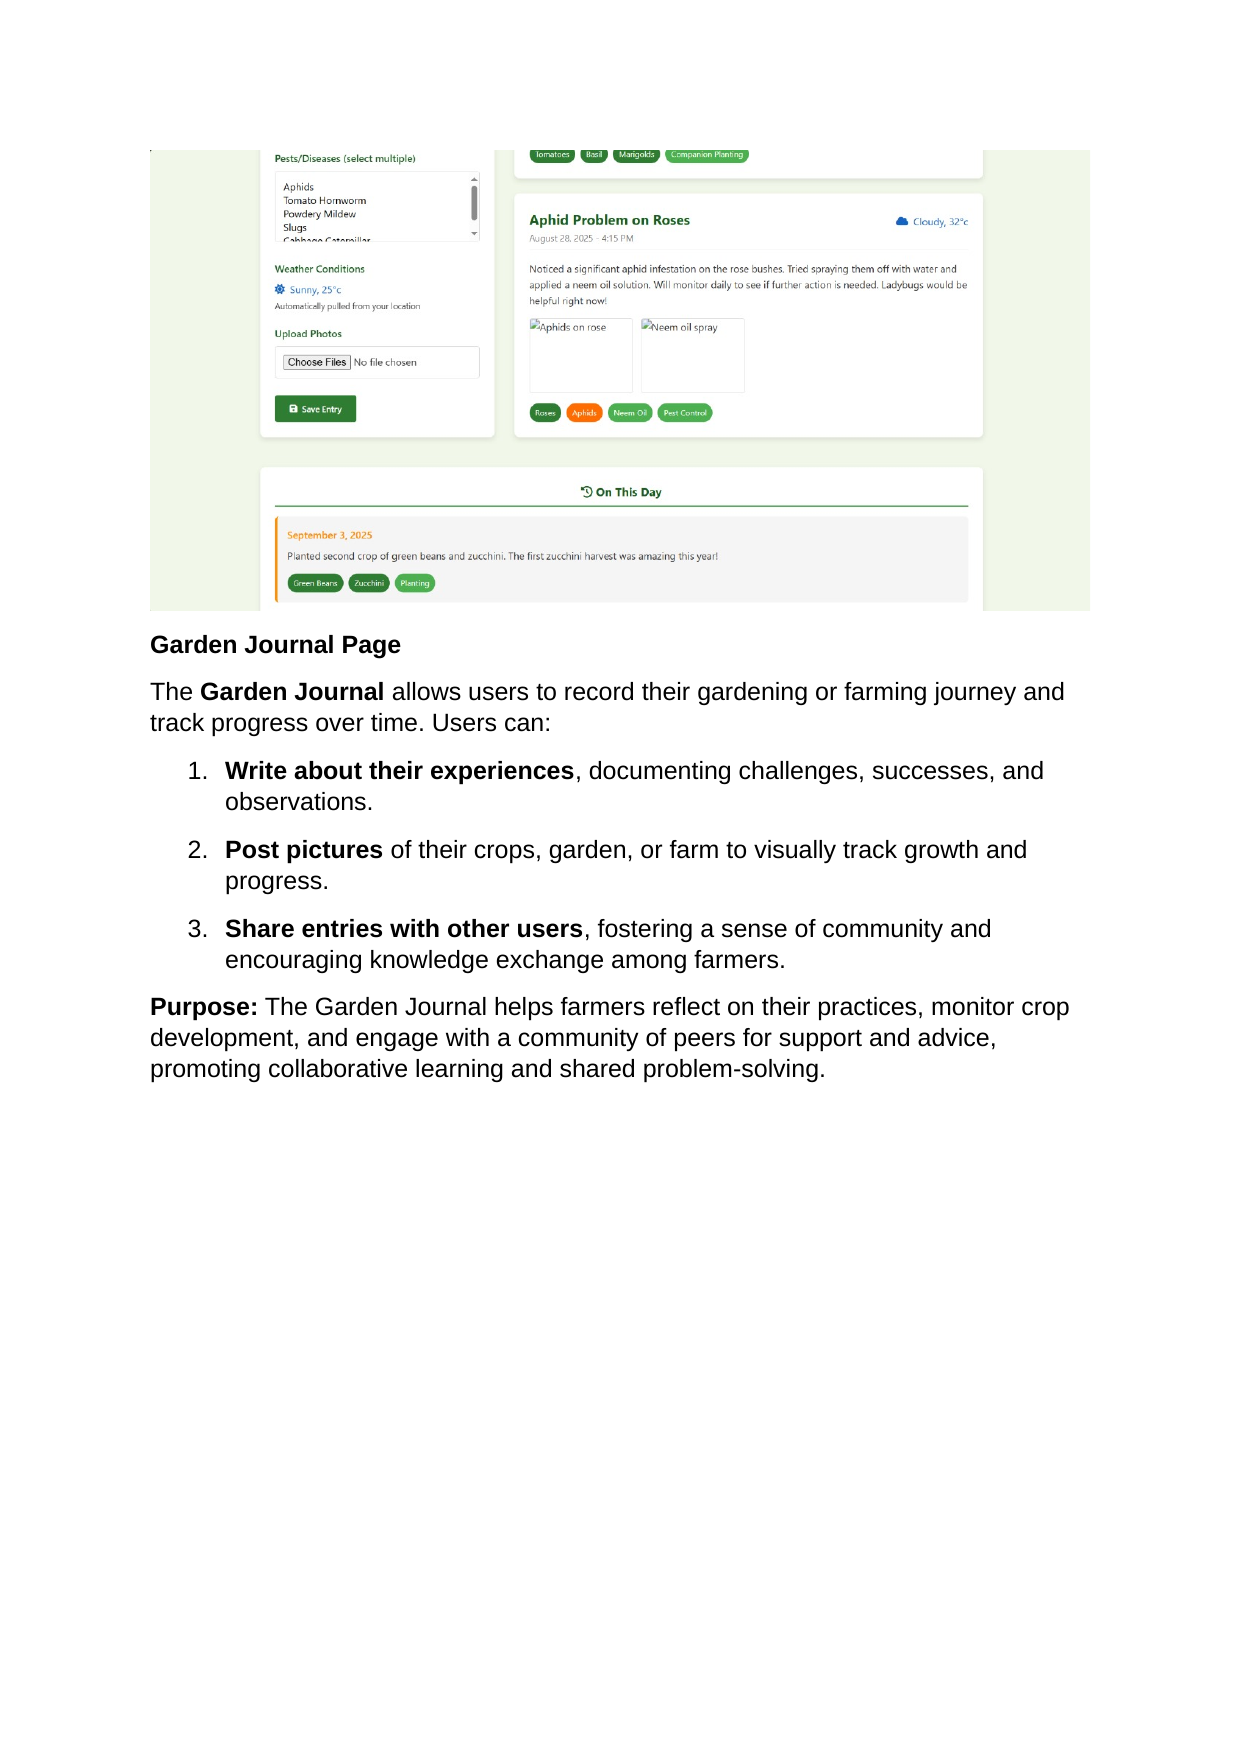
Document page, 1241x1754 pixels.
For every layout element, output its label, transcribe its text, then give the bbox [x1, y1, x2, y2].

list Write about their experiences, documenting challenges, successes, and observations. [187, 756, 1090, 816]
picture [150, 150, 1091, 611]
text Garden Journal Page [150, 630, 1090, 658]
list Share entries with other users, fostering a sense of community and encouraging knowledge exchange among farmers. [187, 914, 1090, 973]
text Purpose: The Garden Journal helps farmers reflect on their practices, monitor crop development, and engage with a community of peers for support and advice, promoting collaborative learning and shared problem-solving. [150, 992, 1090, 1083]
list Post pictures of their crops, garden, or farm to visually track growth and progress. [187, 835, 1090, 895]
text The Garden Journal allows users to record their gardening or farming journey and track progress over time. Users can: [150, 677, 1090, 737]
